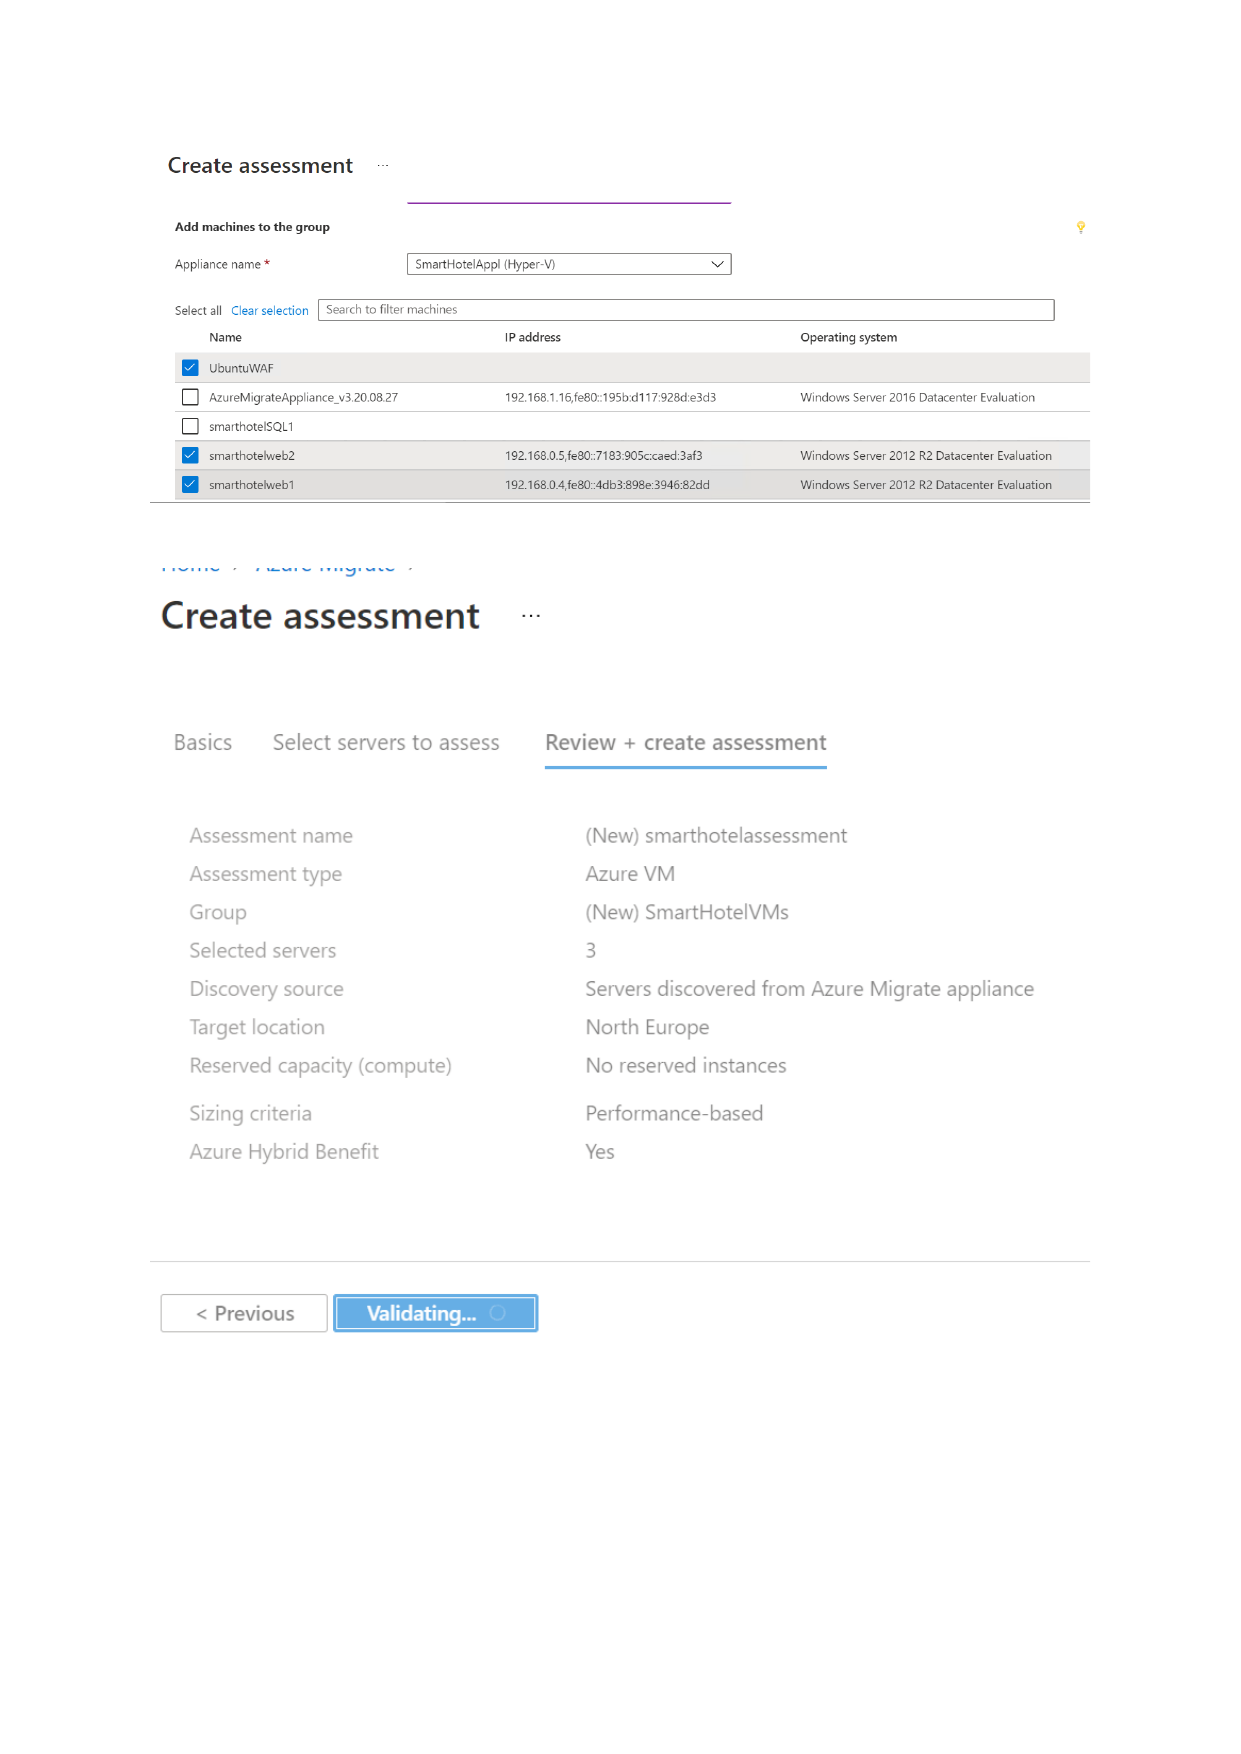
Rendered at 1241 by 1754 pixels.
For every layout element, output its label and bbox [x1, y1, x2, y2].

picture [150, 568, 1091, 1343]
picture [150, 150, 1091, 503]
